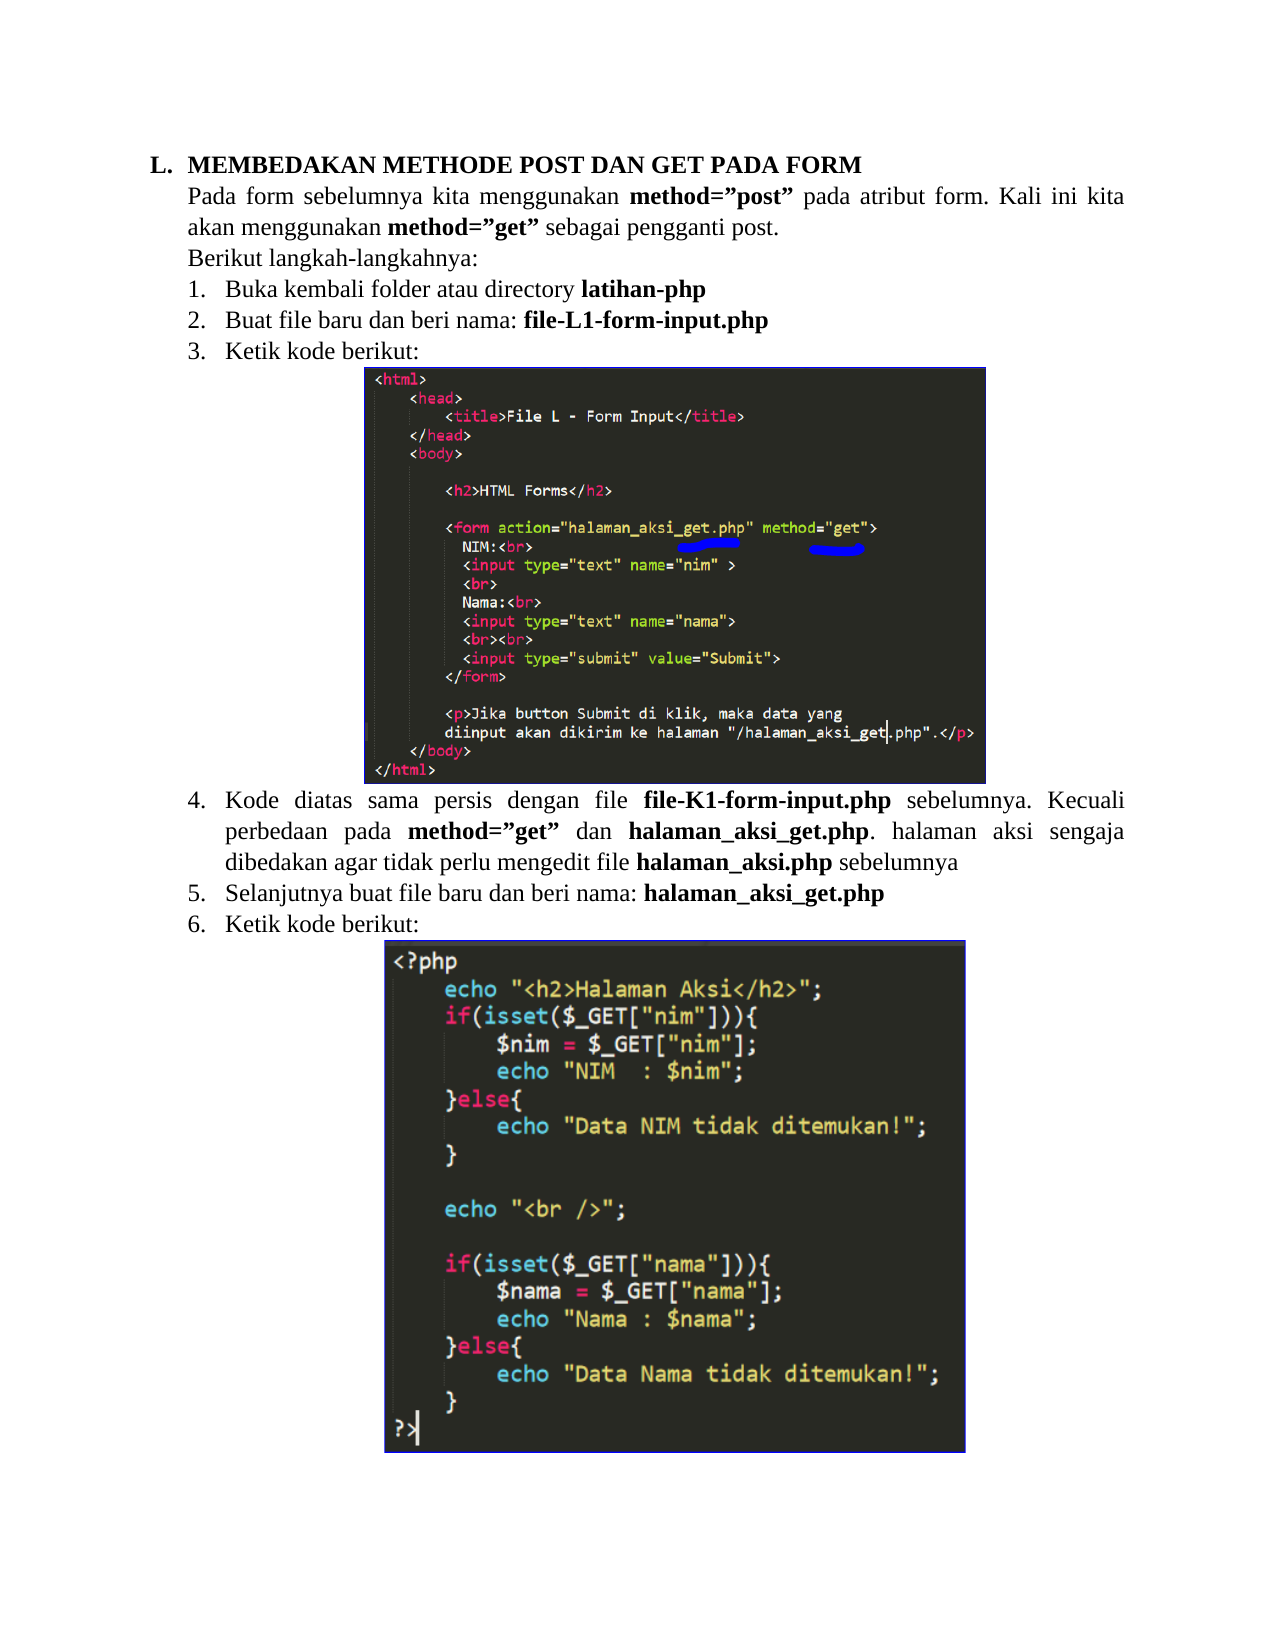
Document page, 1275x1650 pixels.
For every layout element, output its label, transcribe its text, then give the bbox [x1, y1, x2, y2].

list MEMBEDAKAN METHODE POST DAN GET PADA FORM [150, 150, 1125, 179]
list Kode diatas sama persis dengan file file-K1-form-input.php sebelumnya. Kecuali perbedaan pada method=”get” dan halaman_aksi_get.php. halaman aksi sengaja dibedakan agar tidak perlu mengedit file halaman_aksi.php sebelumnya [187, 785, 1125, 876]
list Ketik kode berikut: [187, 909, 1125, 938]
list Berikut langkah-langkahnya: [187, 243, 1125, 272]
picture [384, 940, 966, 1453]
list Selanjutnya buat file baru dan beri nama: halaman_aksi_get.php [187, 878, 1125, 907]
list Buat file baru dan beri nama: file-L1-form-input.php [187, 305, 1125, 334]
list Ketik kode berikut: [187, 336, 1125, 365]
list Pada form sebelumnya kita menggunakan method=”post” pada atribut form. Kali ini kita akan menggunakan method=”get” sebagai pengganti post. [187, 181, 1125, 241]
list Buka kembali folder atau directory latihan-php [187, 274, 1125, 303]
picture [364, 367, 986, 784]
